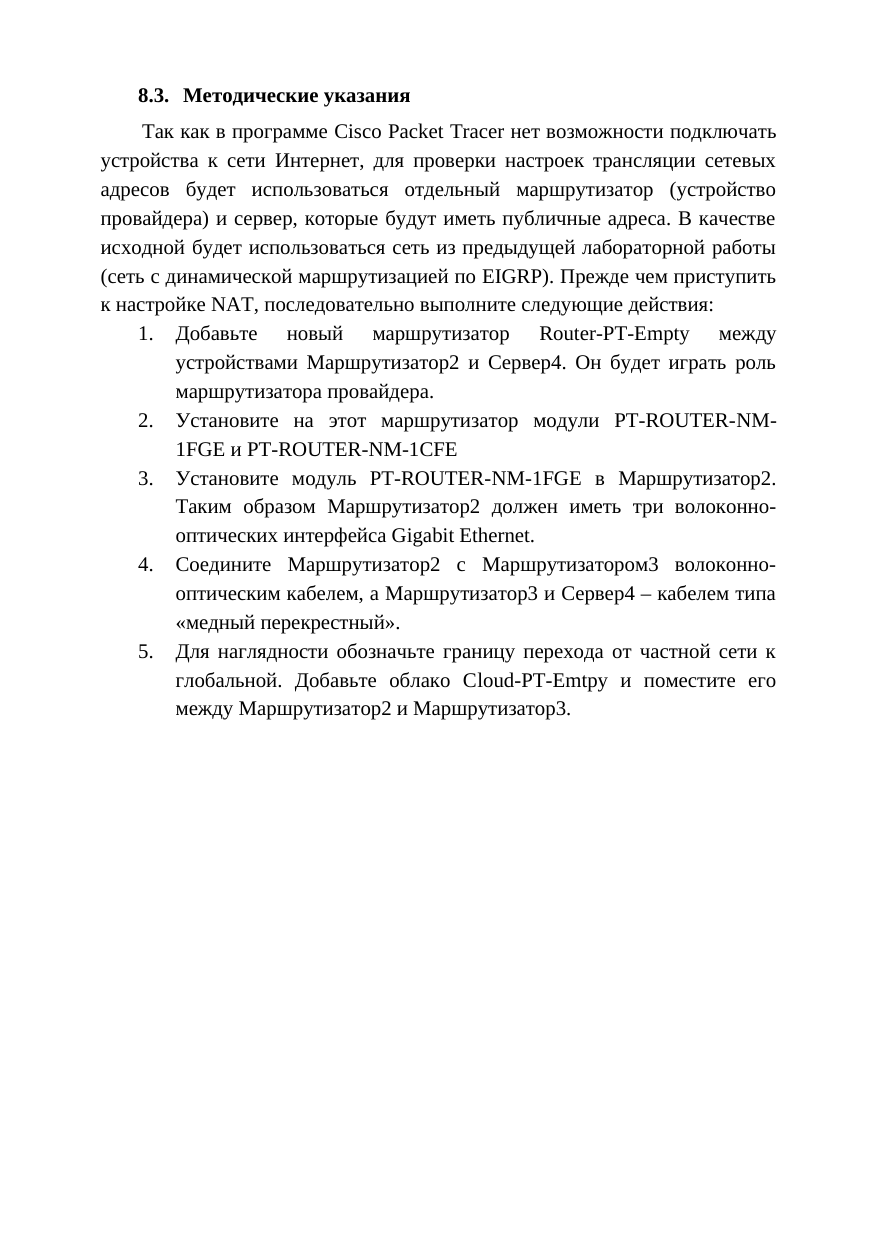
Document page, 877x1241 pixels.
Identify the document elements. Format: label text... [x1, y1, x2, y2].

list Добавьте новый маршрутизатор Router-PT-Empty между устройствами Маршрутизатор2 и Сервер4. Он будет играть роль маршрутизатора провайдера. [138, 321, 777, 403]
text Для наглядности обозначьте границу перехода от частной сети к глобальной. Добавьте облако Cloud-PT-Emtpy и поместите его между Маршрутизатор2 и Маршрутизатор3. [138, 639, 777, 720]
text Соедините Маршрутизатор2 с Маршрутизатором3 волоконно-оптическим кабелем, а Маршрутизатор3 и Сервер4 – кабелем типа «медный перекрестный». [138, 552, 777, 634]
text Установите модуль PT-ROUTER-NM-1FGE в Маршрутизатор2. Таким образом Маршрутизатор2 должен иметь три волоконно-оптических интерфейса Gigabit Ethernet. [138, 466, 777, 547]
text Установите на этот маршрутизатор модули PT-ROUTER-NM-1FGE и PT-ROUTER-NM-1CFE [138, 408, 777, 461]
subtitle Методические указания [138, 83, 777, 107]
text Так как в программе Cisco Packet Tracer нет возможности подключать устройства к сети Интернет, для проверки настроек трансляции сетевых адресов будет использоваться отдельный маршрутизатор (устройство провайдера) и сервер, которые будут иметь публичные адреса. В качестве исходной будет использоваться сеть из предыдущей лабораторной работы (сеть с динамической маршрутизацией по EIGRP). Прежде чем приступить к настройке NAT, последовательно выполните следующие действия: [100, 119, 777, 316]
